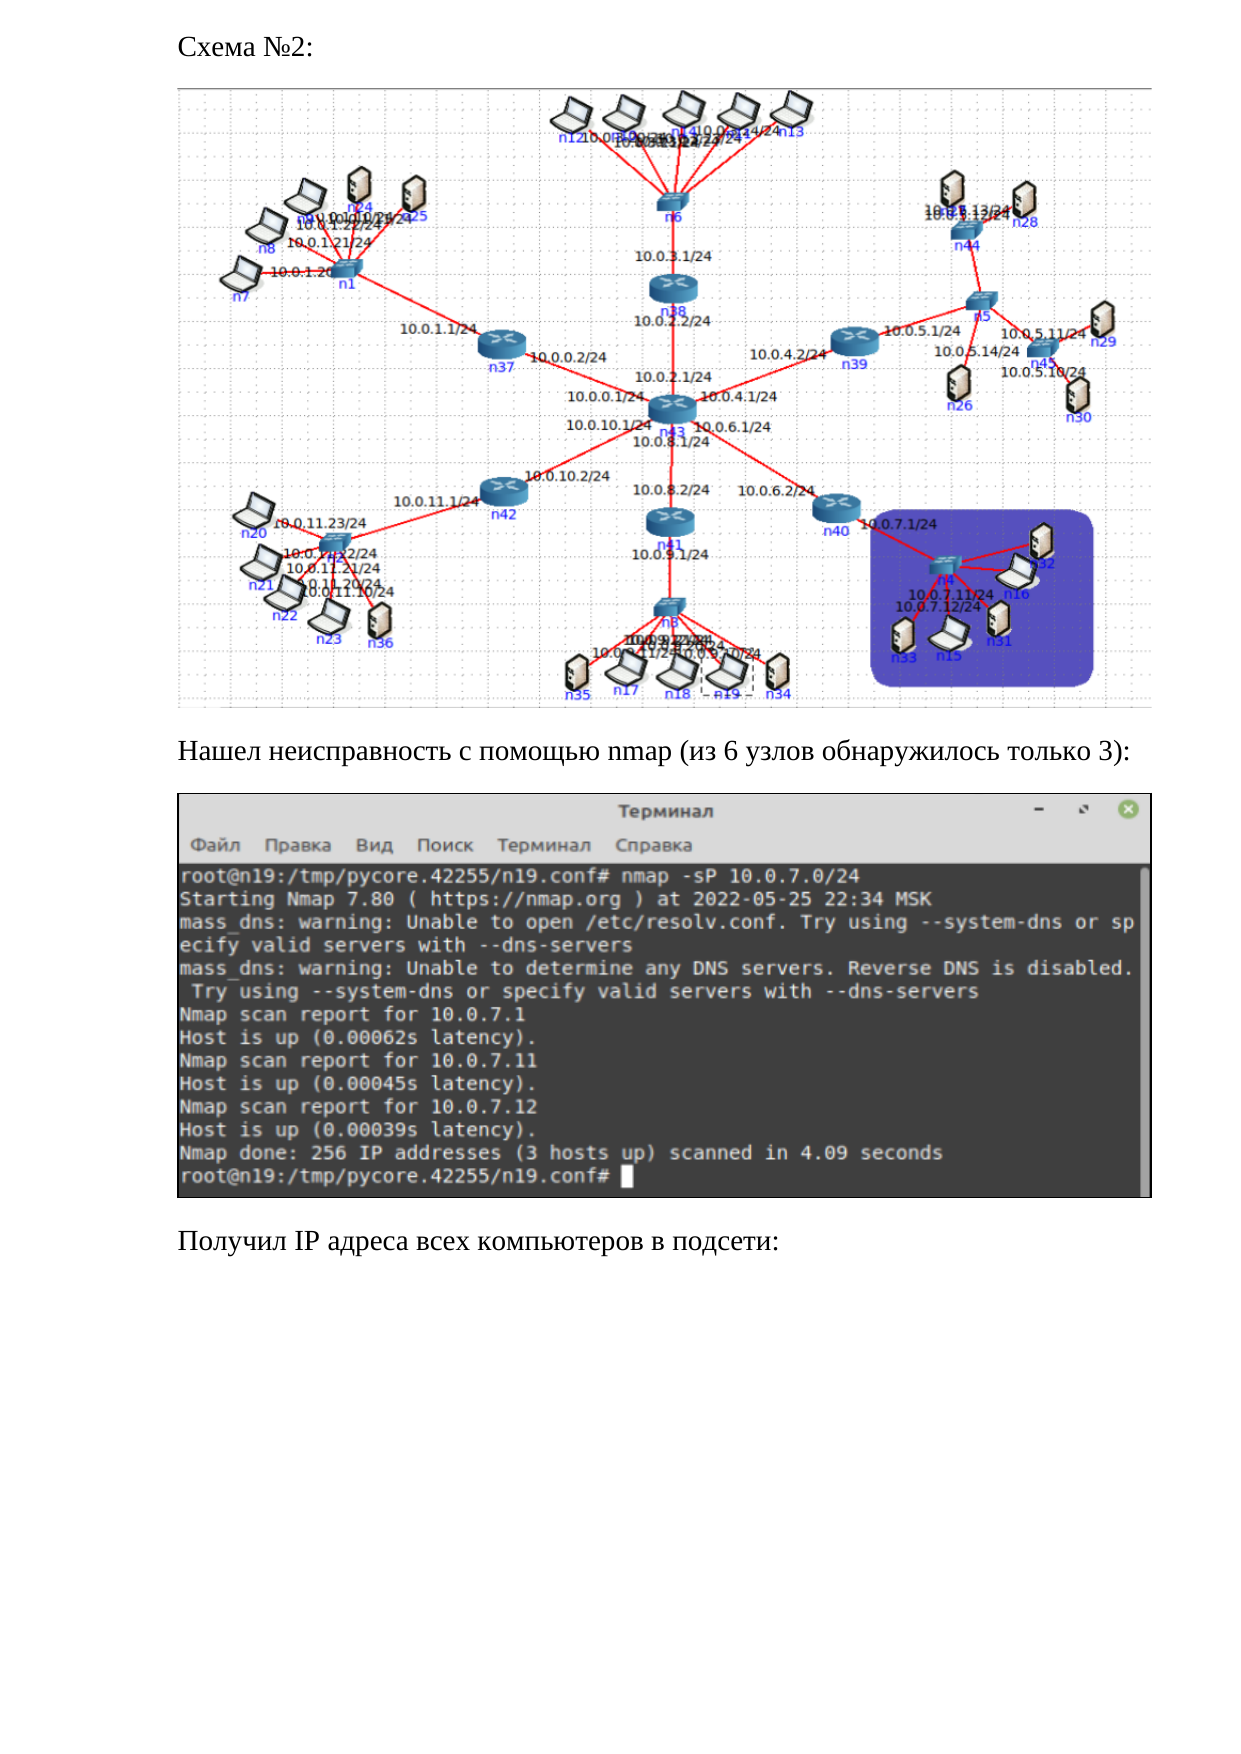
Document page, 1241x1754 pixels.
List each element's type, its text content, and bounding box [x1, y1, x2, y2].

text Получил IP адреса всех компьютеров в подсети: [177, 1223, 1152, 1257]
text Нашел неисправность с помощью nmap (из 6 узлов обнаружилось только 3): [177, 733, 1152, 767]
text Схема №2: [177, 29, 1152, 63]
picture [177, 88, 1152, 708]
picture [179, 794, 1150, 1197]
